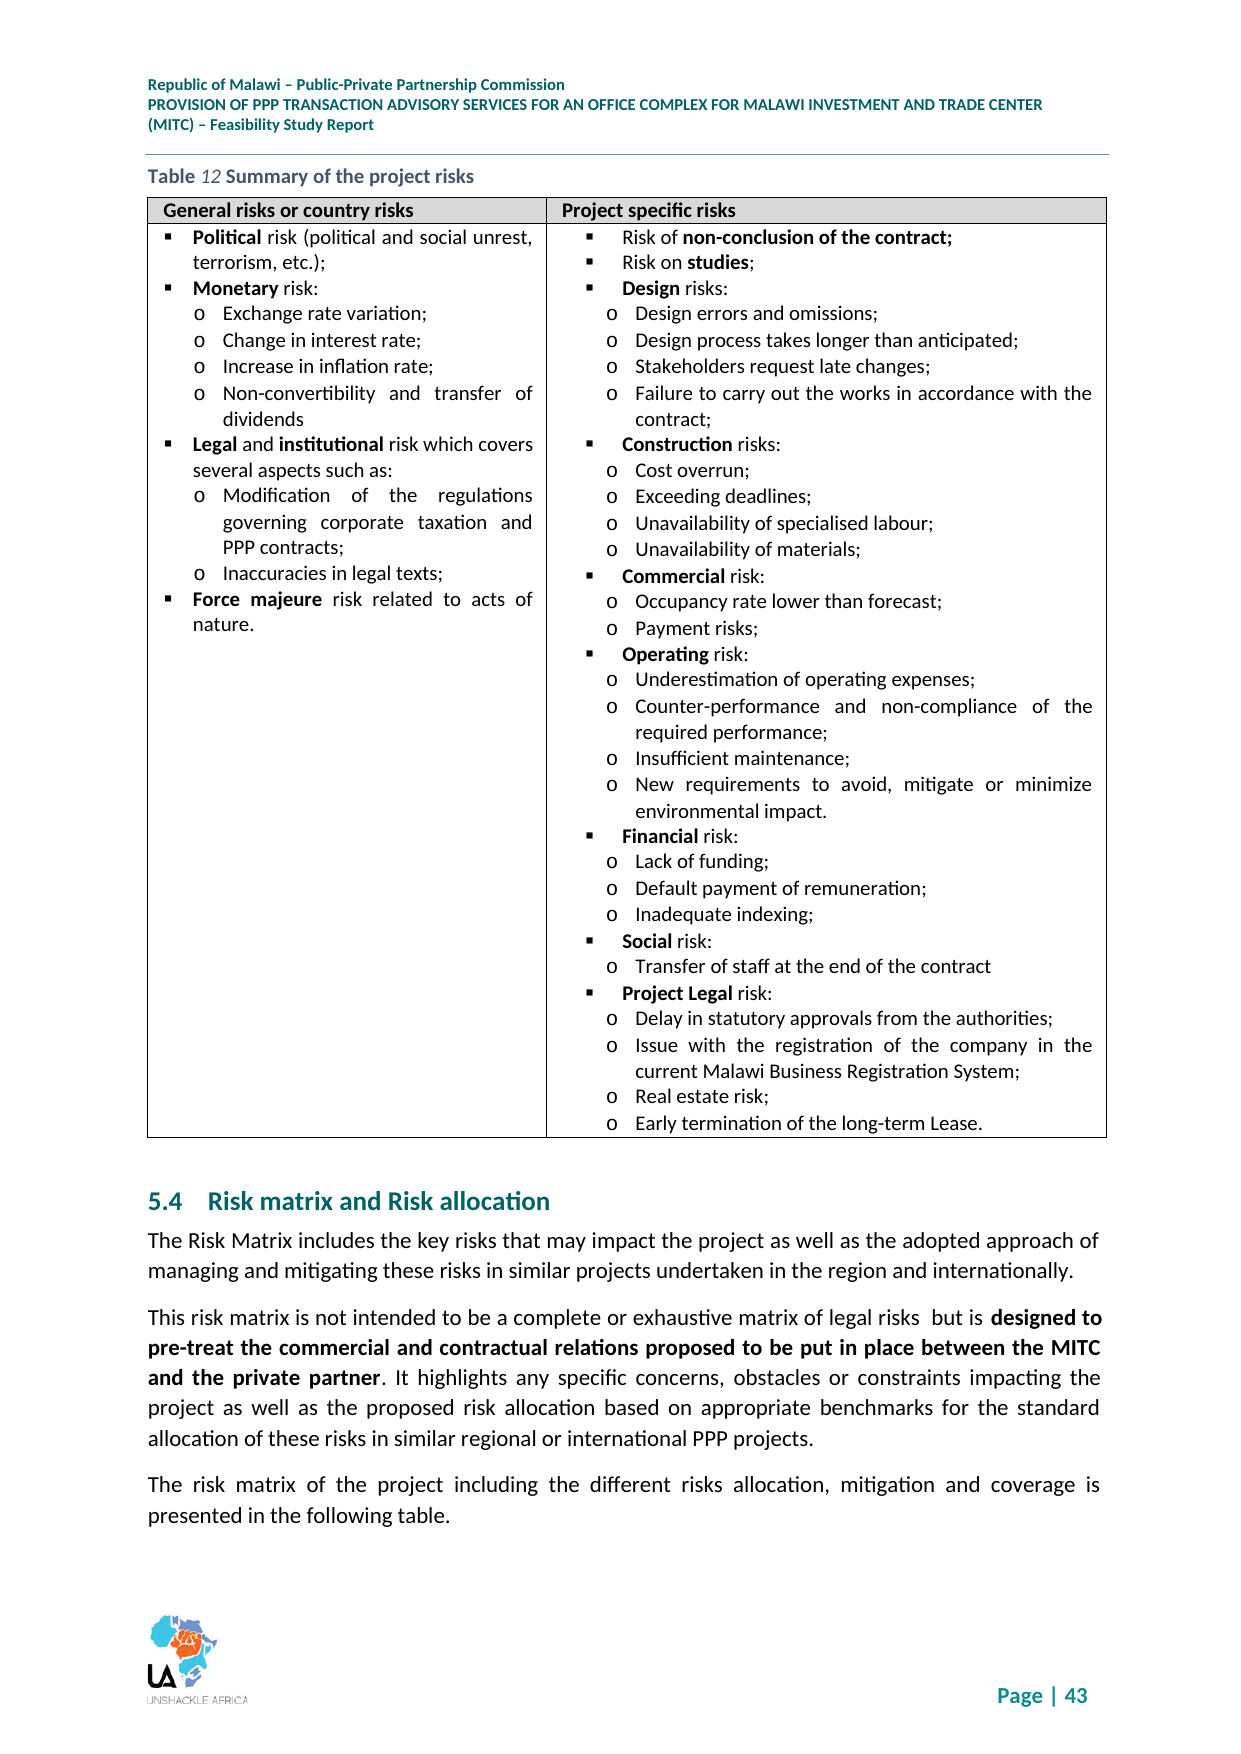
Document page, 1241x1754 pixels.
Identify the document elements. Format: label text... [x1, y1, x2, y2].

subtitle Risk matrix and Risk allocation [148, 1184, 1102, 1217]
text The Risk Matrix includes the key risks that may impact the project as well as the adopted approach of managing and mitigating these risks in similar projects undertaken in the region and internationally. [148, 1226, 1102, 1284]
text This risk matrix is not intended to be a complete or exhaustive matrix of legal risks but is designed to pre-treat the commercial and contractual relations proposed to be put in place between the MITC and the private partner. It highlights any specific concerns, obstacles or constraints impacting the project as well as the proposed risk allocation based on appropriate benchmarks for the standard allocation of these risks in similar regional or international PPP projects. [148, 1303, 1102, 1452]
table_header General risks or country risks [148, 198, 546, 223]
table_header Project specific risks [547, 198, 1106, 223]
picture [147, 1612, 248, 1704]
text Table 12 Summary of the project risks [148, 163, 1102, 188]
table_cell Political risk (political and social unrest, terrorism, etc.); Monetary risk: Exchange rate variation; Change in interest rate; Increase in inflation rate; Non-convertibility and transfer of dividends Legal and institutional risk which covers several aspects such as: Modification of the regulations governing corporate taxation and PPP contracts; Inaccuracies in legal texts; Force majeure risk related to acts of nature. [148, 224, 546, 1137]
text The risk matrix of the project including the different risks allocation, mitigation and coverage is presented in the following table. [148, 1471, 1102, 1529]
table_cell Risk of non-conclusion of the contract; Risk on studies; Design risks: Design errors and omissions; Design process takes longer than anticipated; Stakeholders request late changes; Failure to carry out the works in accordance with the contract; Construction risks: Cost overrun; Exceeding deadlines; Unavailability of specialised labour; Unavailability of materials; Commercial risk: Occupancy rate lower than forecast; Payment risks; Operating risk: Underestimation of operating expenses; Counter-performance and non-compliance of the required performance; Insufficient maintenance; New requirements to avoid, mitigate or minimize environmental impact. Financial risk: Lack of funding; Default payment of remuneration; Inadequate indexing; Social risk: Transfer of staff at the end of the contract Project Legal risk: Delay in statutory approvals from the authorities; Issue with the registration of the company in the current Malawi Business Registration System; Real estate risk; Early termination of the long-term Lease. [547, 224, 1106, 1137]
